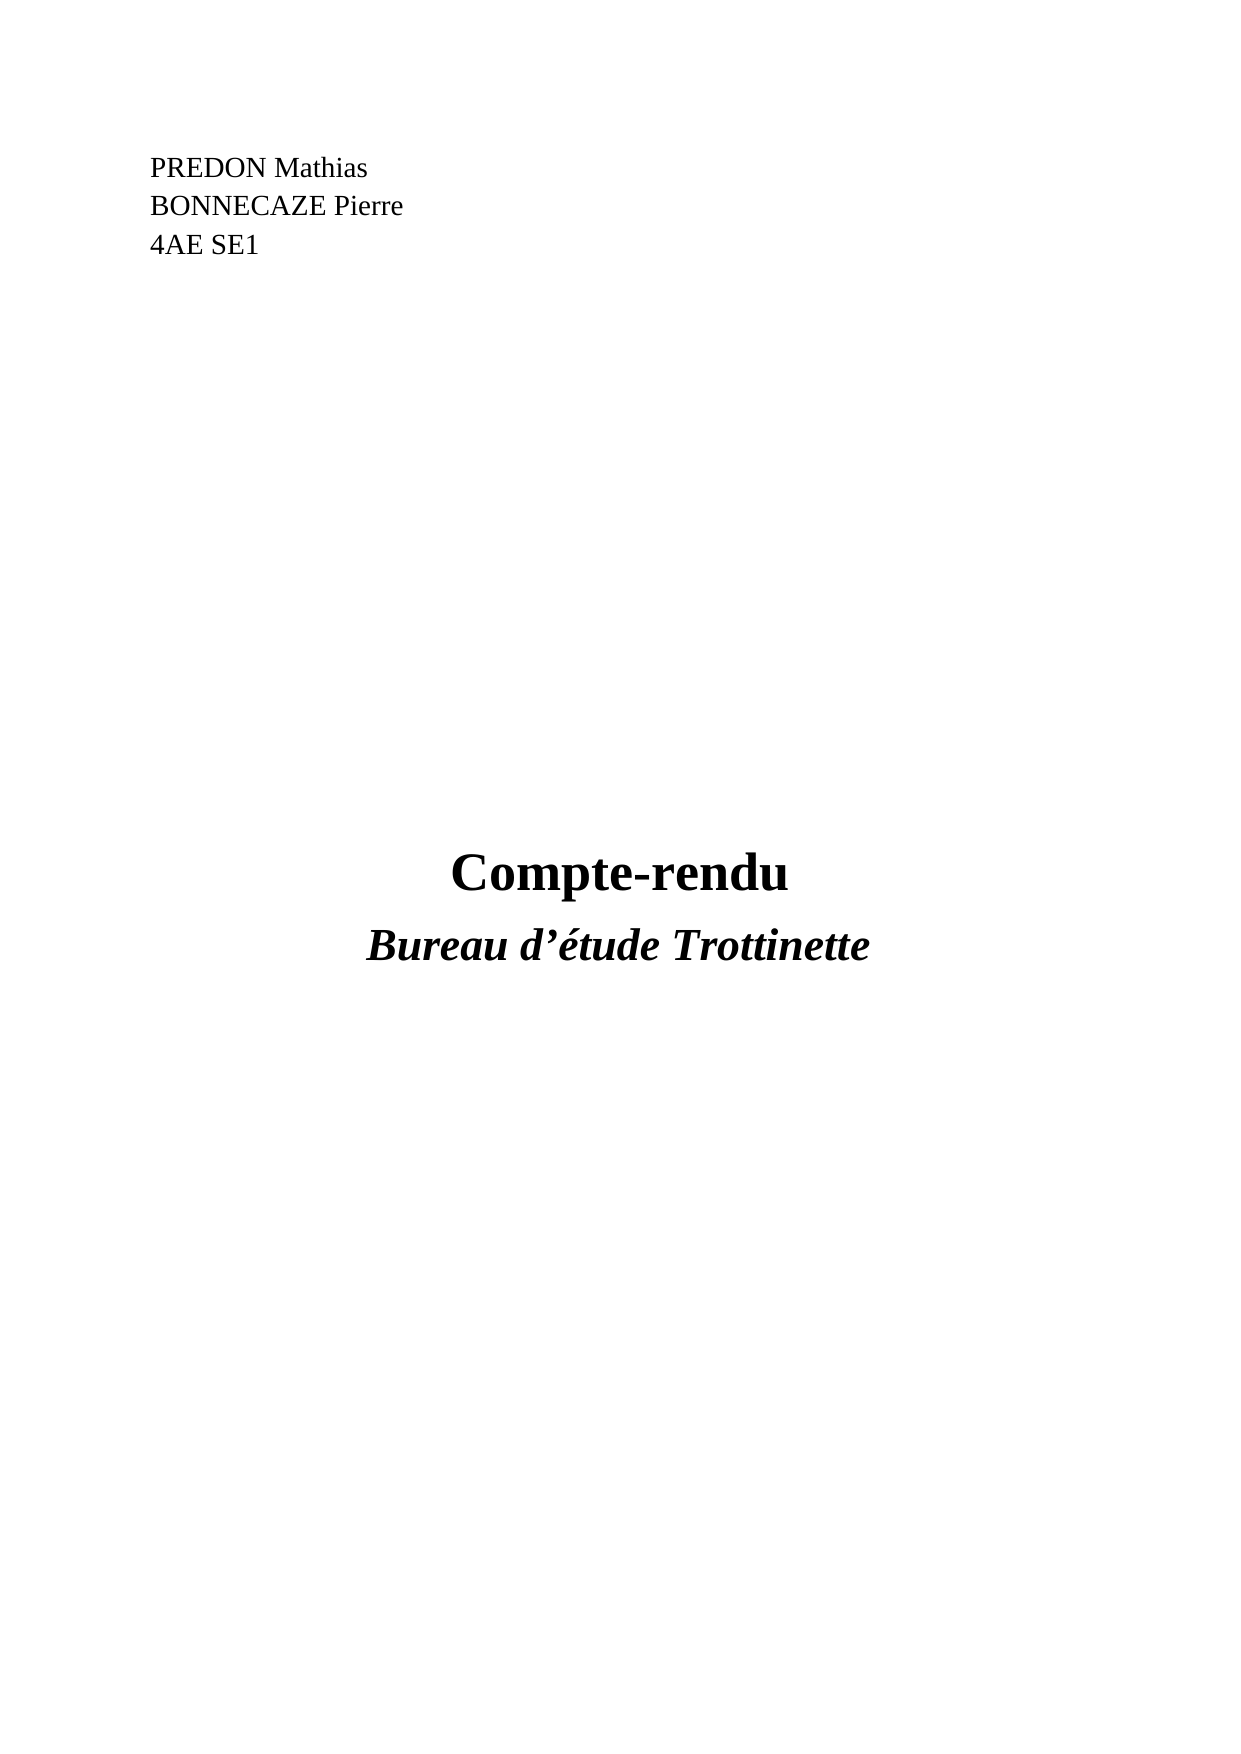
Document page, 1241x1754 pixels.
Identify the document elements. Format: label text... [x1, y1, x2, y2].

text BONNECAZE Pierre [150, 188, 1090, 222]
title Compte-rendu [150, 839, 1090, 902]
text 4AE SE1 [150, 227, 1090, 261]
text Bureau d’étude Trottinette [150, 917, 1090, 970]
text PREDON Mathias [150, 150, 1090, 183]
